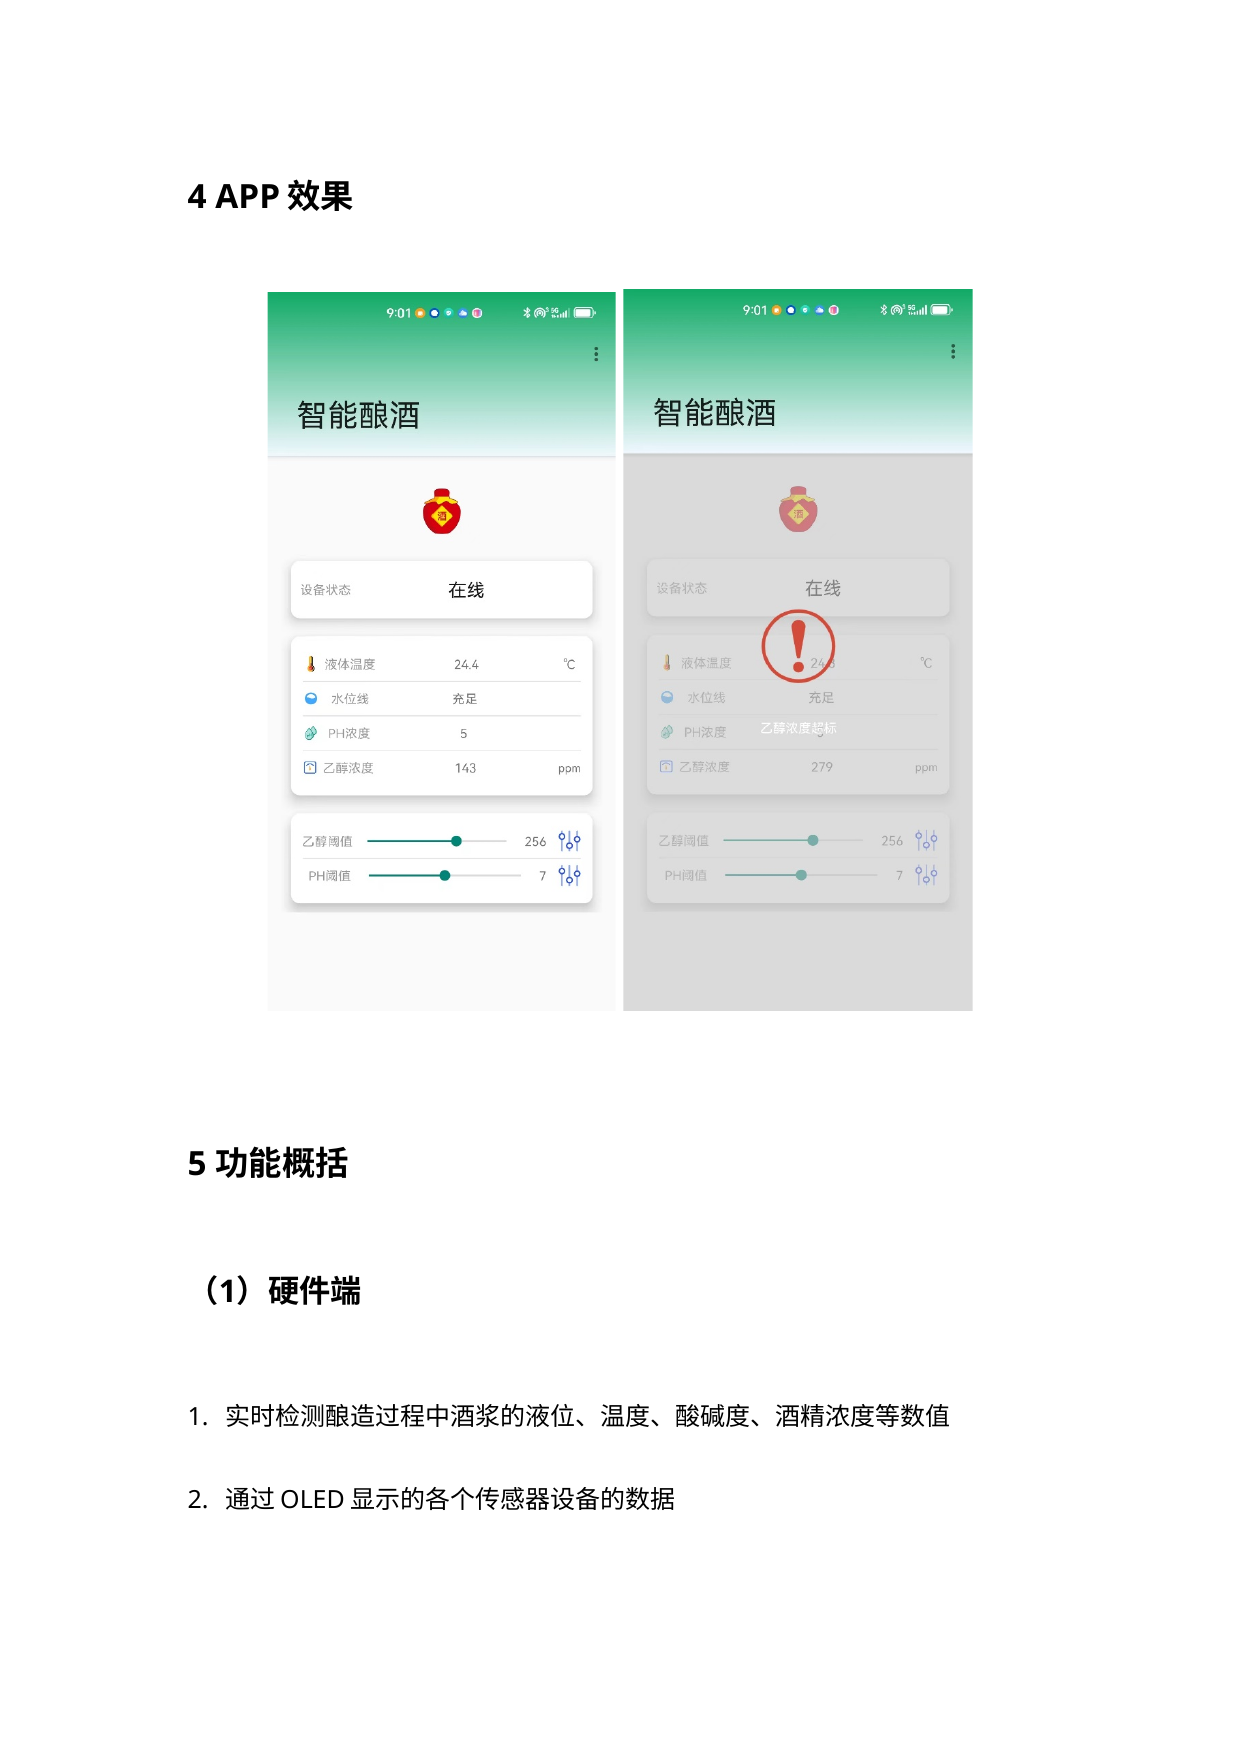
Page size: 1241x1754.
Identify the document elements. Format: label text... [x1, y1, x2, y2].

list 实时检测酿造过程中酒浆的液位、温度、酸碱度、酒精浓度等数值 [187, 1382, 1053, 1447]
picture [267, 292, 616, 1011]
subtitle 5 功能概括 [187, 1129, 1053, 1194]
list 通过OLED显示的各个传感器设备的数据 [187, 1465, 1053, 1530]
subtitle （1）硬件端 [187, 1256, 1053, 1321]
subtitle 4 APP效果 [187, 162, 1053, 227]
picture [623, 289, 973, 1011]
